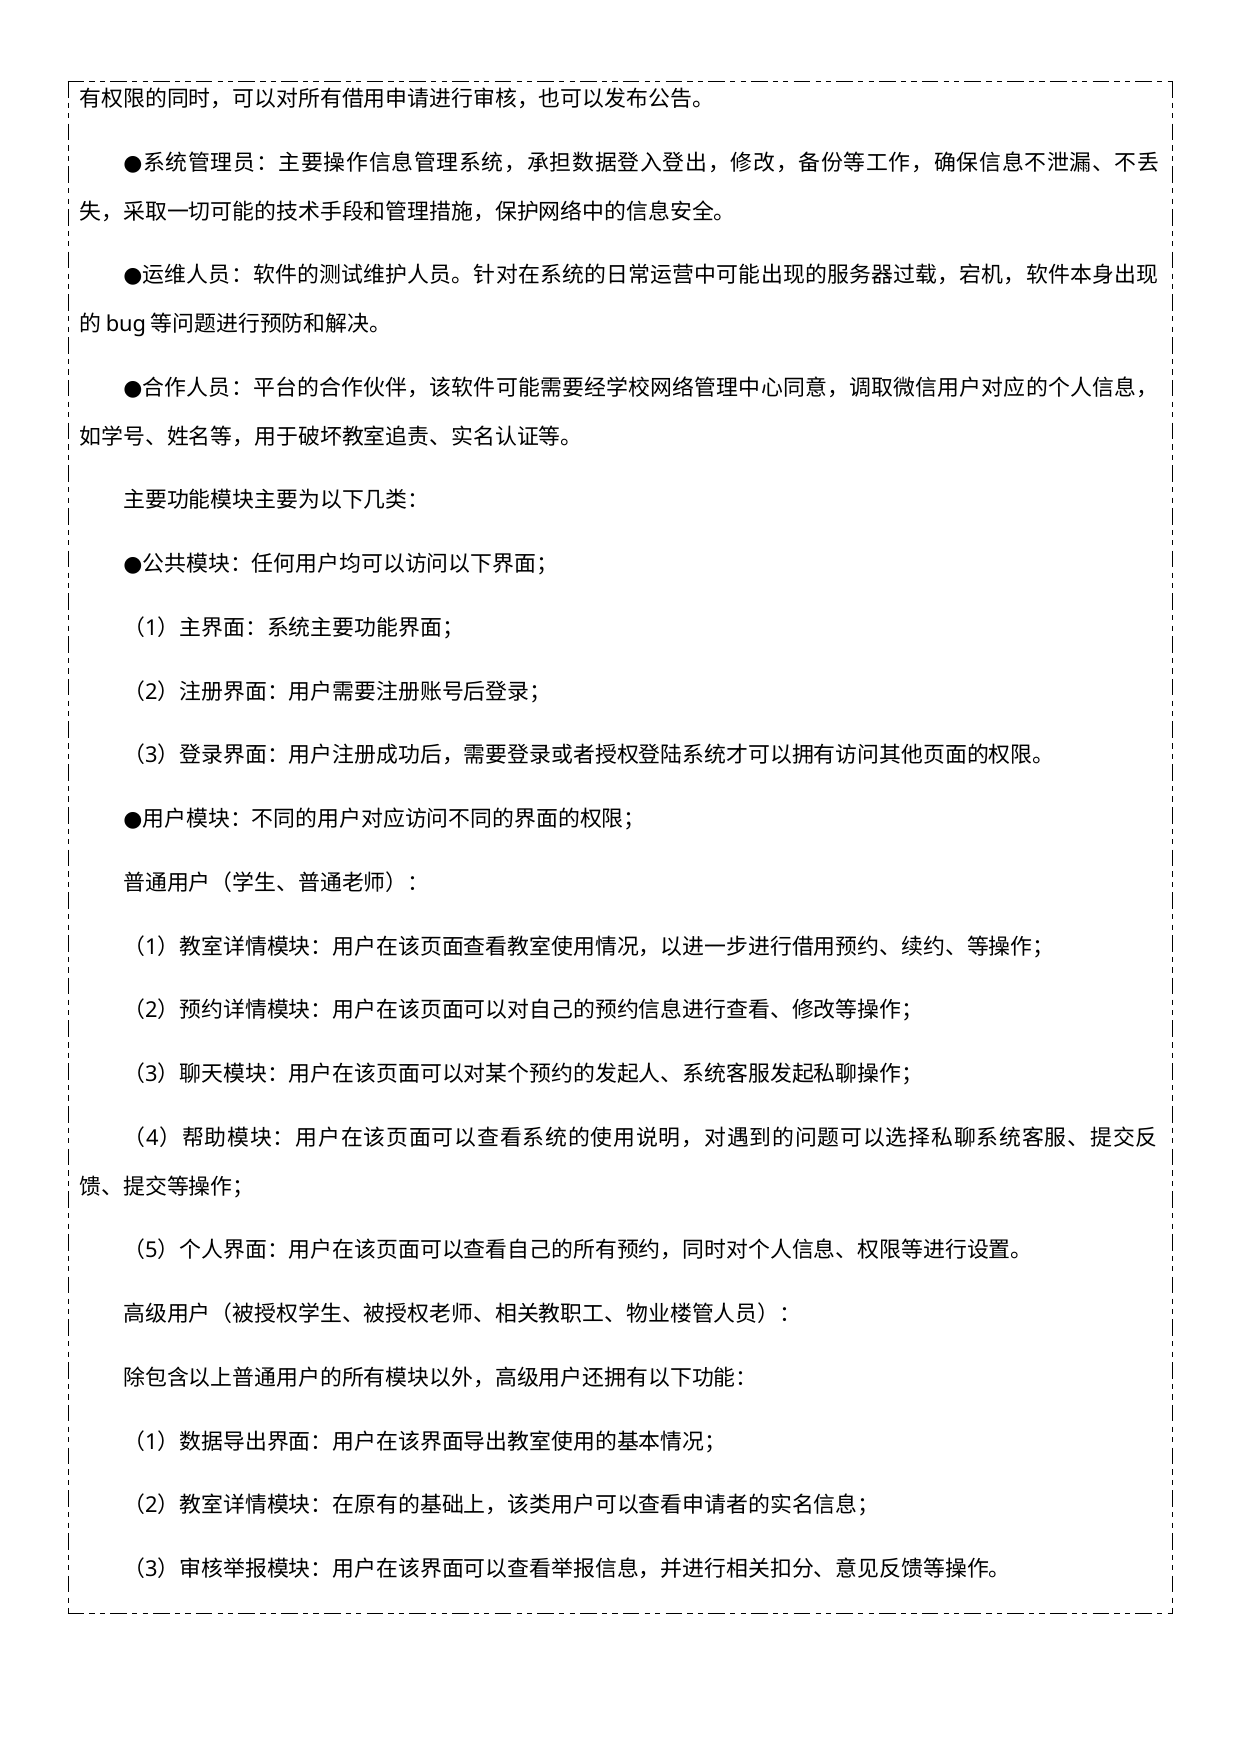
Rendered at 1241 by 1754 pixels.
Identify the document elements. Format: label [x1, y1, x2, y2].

table_header [68, 81, 1172, 1613]
